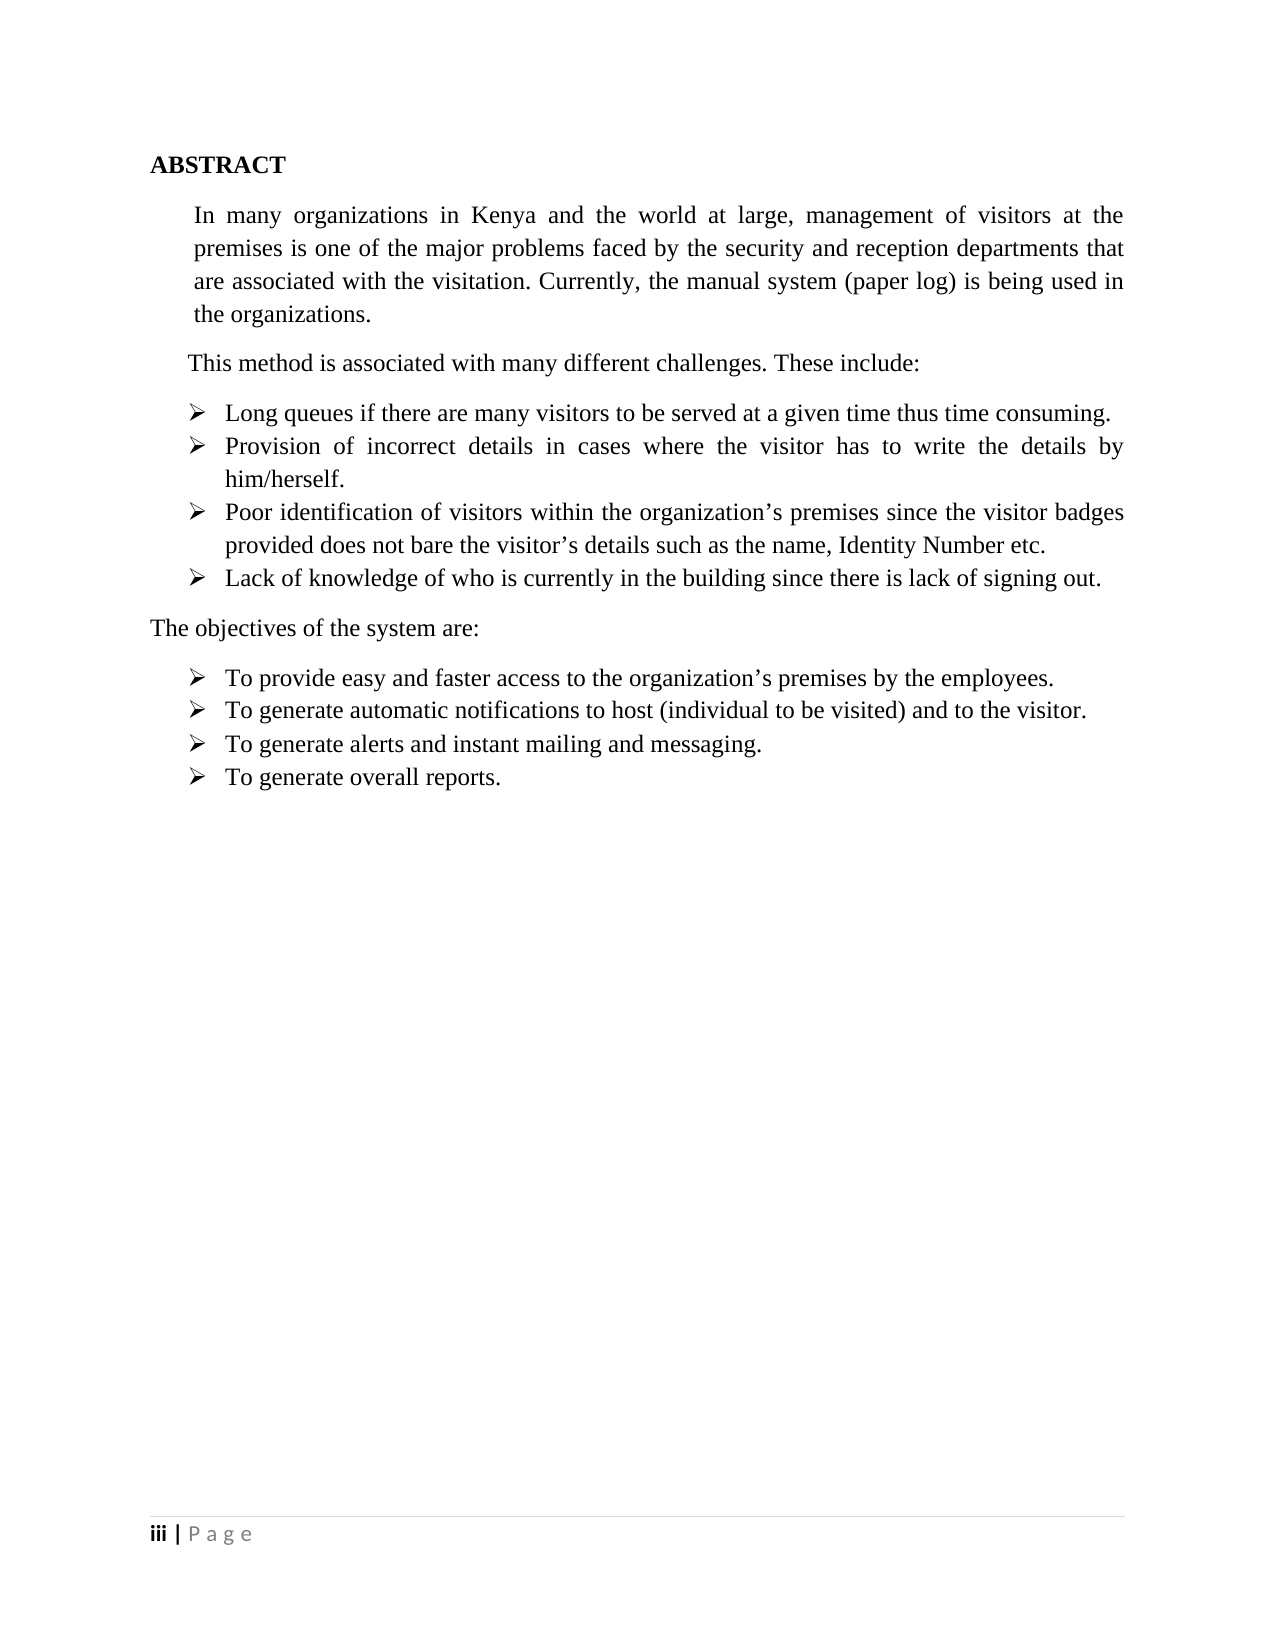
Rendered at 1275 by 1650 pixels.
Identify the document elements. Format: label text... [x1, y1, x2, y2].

text ABSTRACT [150, 150, 1125, 179]
list Long queues if there are many visitors to be served at a given time thus time consuming. [187, 398, 1125, 427]
text In many organizations in Kenya and the world at large, management of visitors at the premises is one of the major problems faced by the security and reception departments that are associated with the visitation. Currently, the manual system (paper log) is being used in the organizations. [194, 200, 1125, 327]
list Provision of incorrect details in cases where the visitor has to write the details by him/herself. [187, 431, 1125, 493]
list To generate overall reports. [187, 762, 1125, 790]
list Lack of knowledge of who is currently in the building since there is lack of signing out. [187, 563, 1125, 592]
text This method is associated with many different challenges. These include: [150, 348, 1125, 377]
text The objectives of the system are: [150, 613, 1125, 642]
list To provide easy and faster access to the organization’s premises by the employees. [187, 663, 1125, 691]
list To generate alerts and instant mailing and messaging. [187, 729, 1125, 757]
list To generate automatic notifications to host (individual to be visited) and to the visitor. [187, 696, 1125, 724]
list Poor identification of visitors within the organization’s premises since the visitor badges provided does not bare the visitor’s details such as the name, Identity Number etc. [187, 497, 1125, 559]
